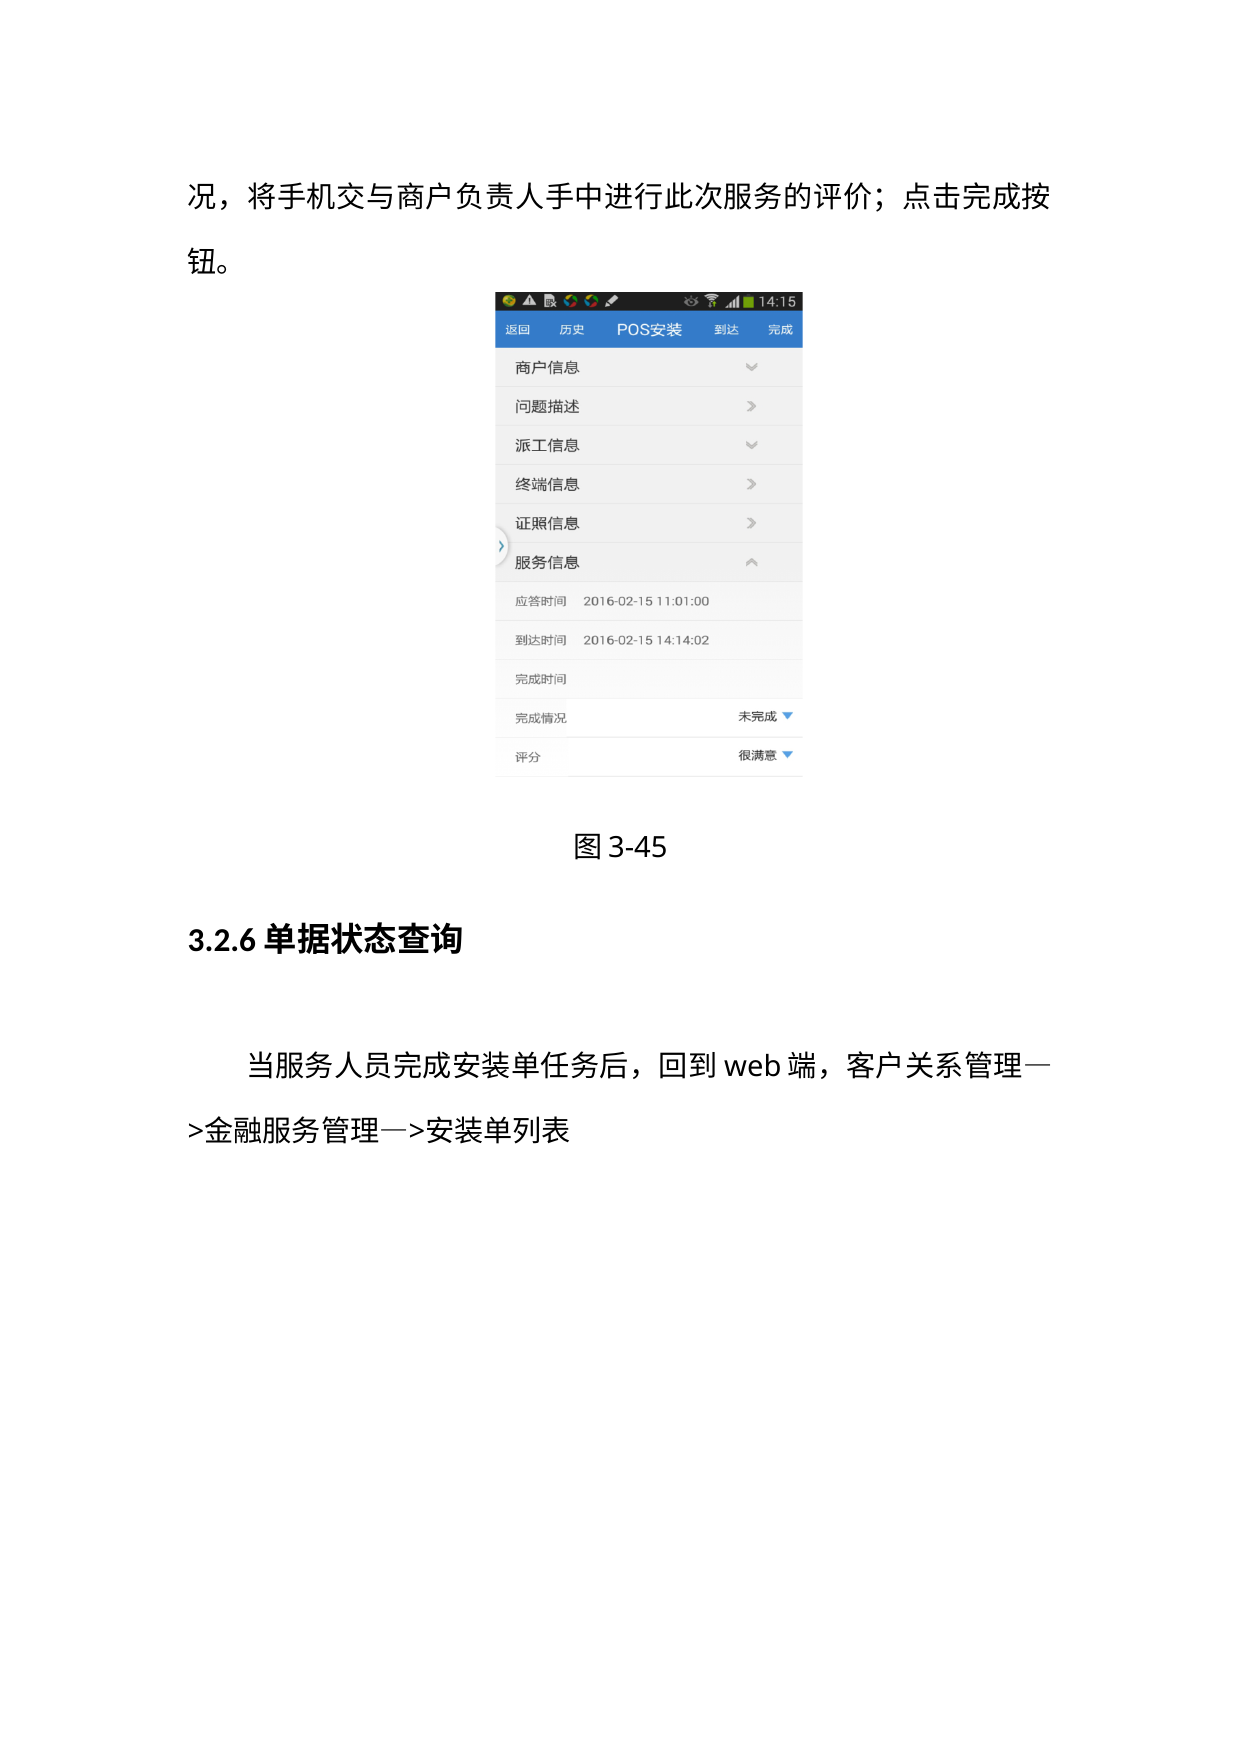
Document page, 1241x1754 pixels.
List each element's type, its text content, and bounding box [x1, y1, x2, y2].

text 当服务人员完成安装单任务后，回到web端，客户关系管理—>金融服务管理—>安装单列表 [187, 1031, 1053, 1161]
subtitle 3.2.6 单据状态查询 [187, 904, 1053, 969]
text 图3-45 [187, 812, 1053, 877]
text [187, 162, 1053, 292]
picture [495, 292, 803, 785]
